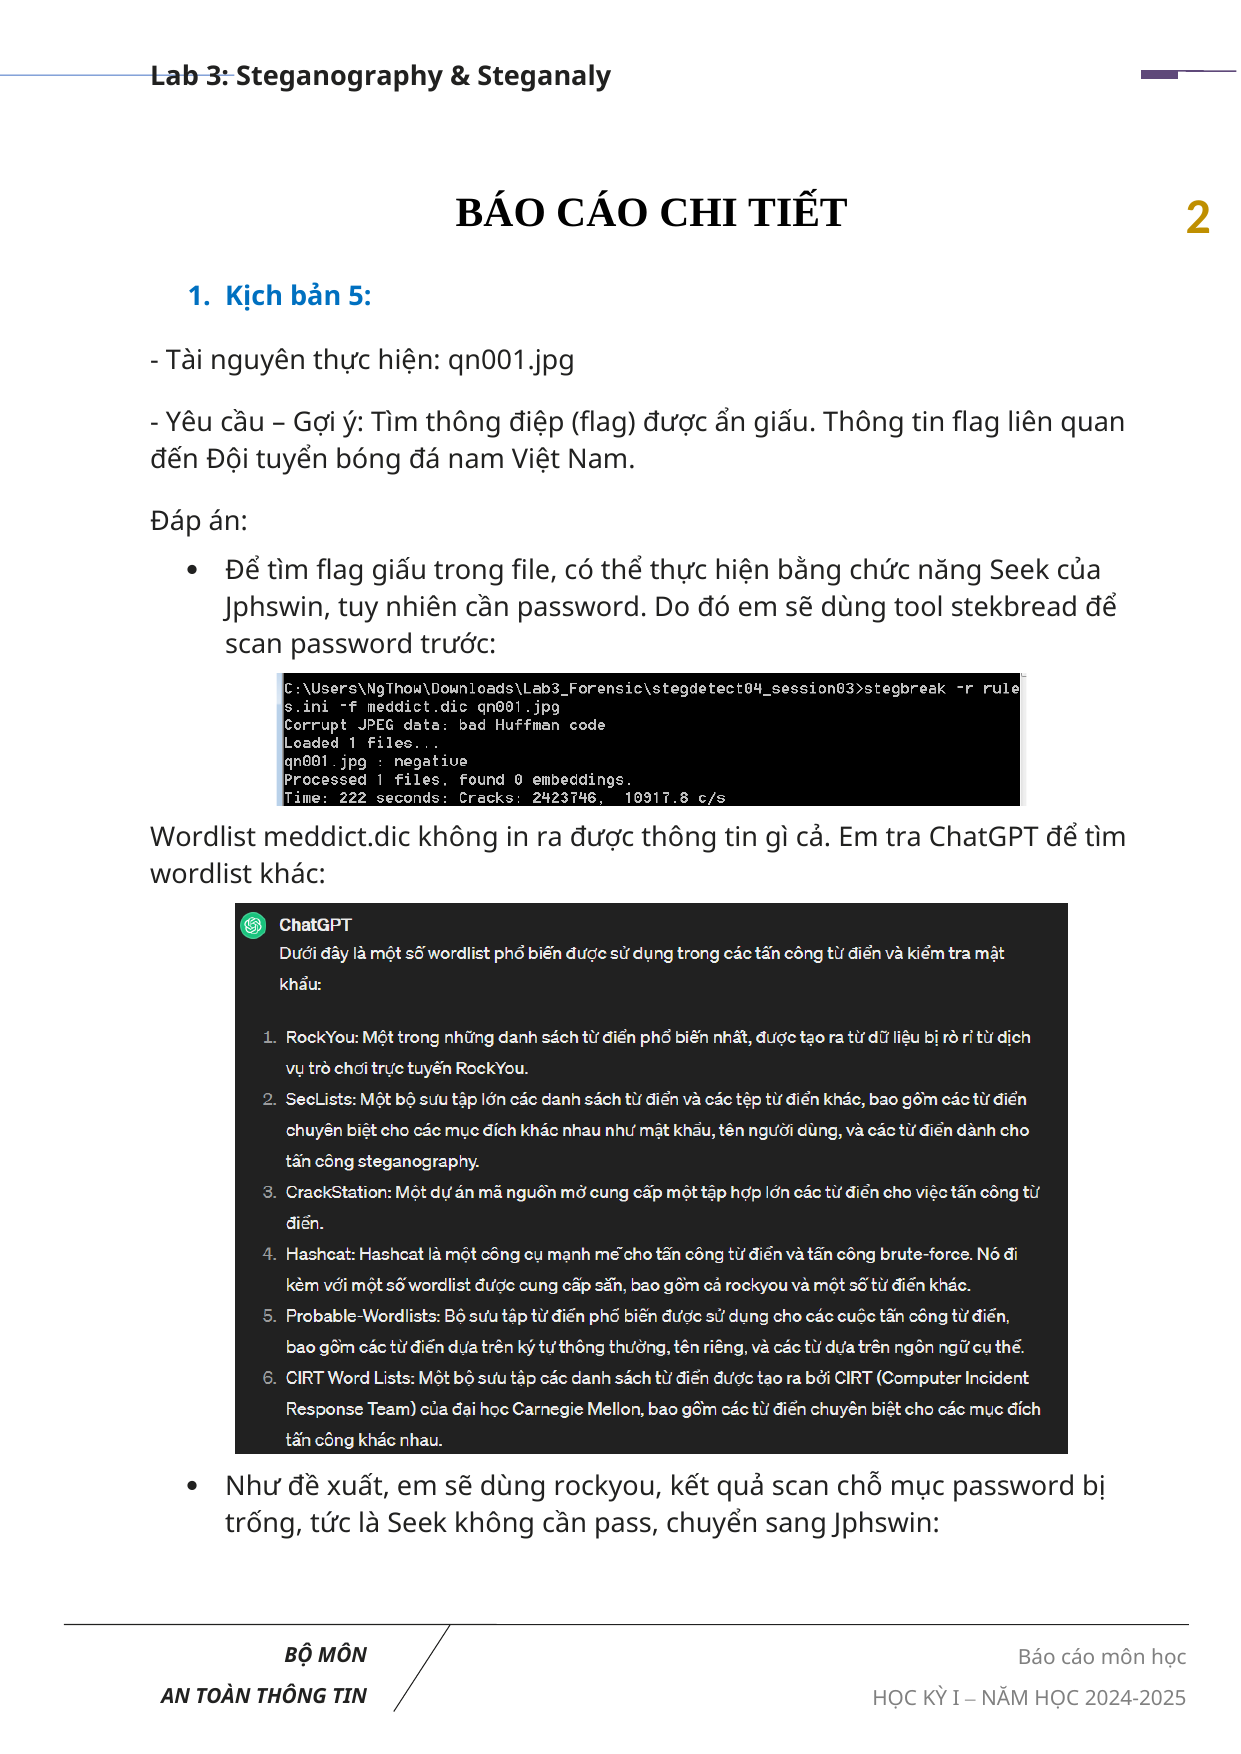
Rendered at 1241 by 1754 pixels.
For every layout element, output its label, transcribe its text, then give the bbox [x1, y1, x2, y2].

list Để tìm flag giấu trong file, có thể thực hiện bằng chức năng Seek của Jphswin, tuy nhiên cần password. Do đó em sẽ dùng tool stekbread để scan password trước: [187, 551, 1153, 661]
title BÁO CÁO CHI TIẾT [150, 187, 1153, 235]
list Như đề xuất, em sẽ dùng rockyou, kết quả scan chỗ mục password bị trống, tức là Seek không cần pass, chuyển sang Jphswin: [187, 1466, 1153, 1540]
text - Yêu cầu – Gợi ý: Tìm thông điệp (flag) được ẩn giấu. Thông tin flag liên quan đến Đội tuyển bóng đá nam Việt Nam. [150, 403, 1153, 476]
text Đáp án: [150, 501, 1153, 538]
subtitle Kịch bản 5: [187, 276, 1153, 313]
text Wordlist meddict.dic không in ra được thông tin gì cả. Em tra ChatGPT để tìm wordlist khác: [150, 818, 1153, 891]
text - Tài nguyên thực hiện: qn001.jpg [150, 341, 1153, 378]
